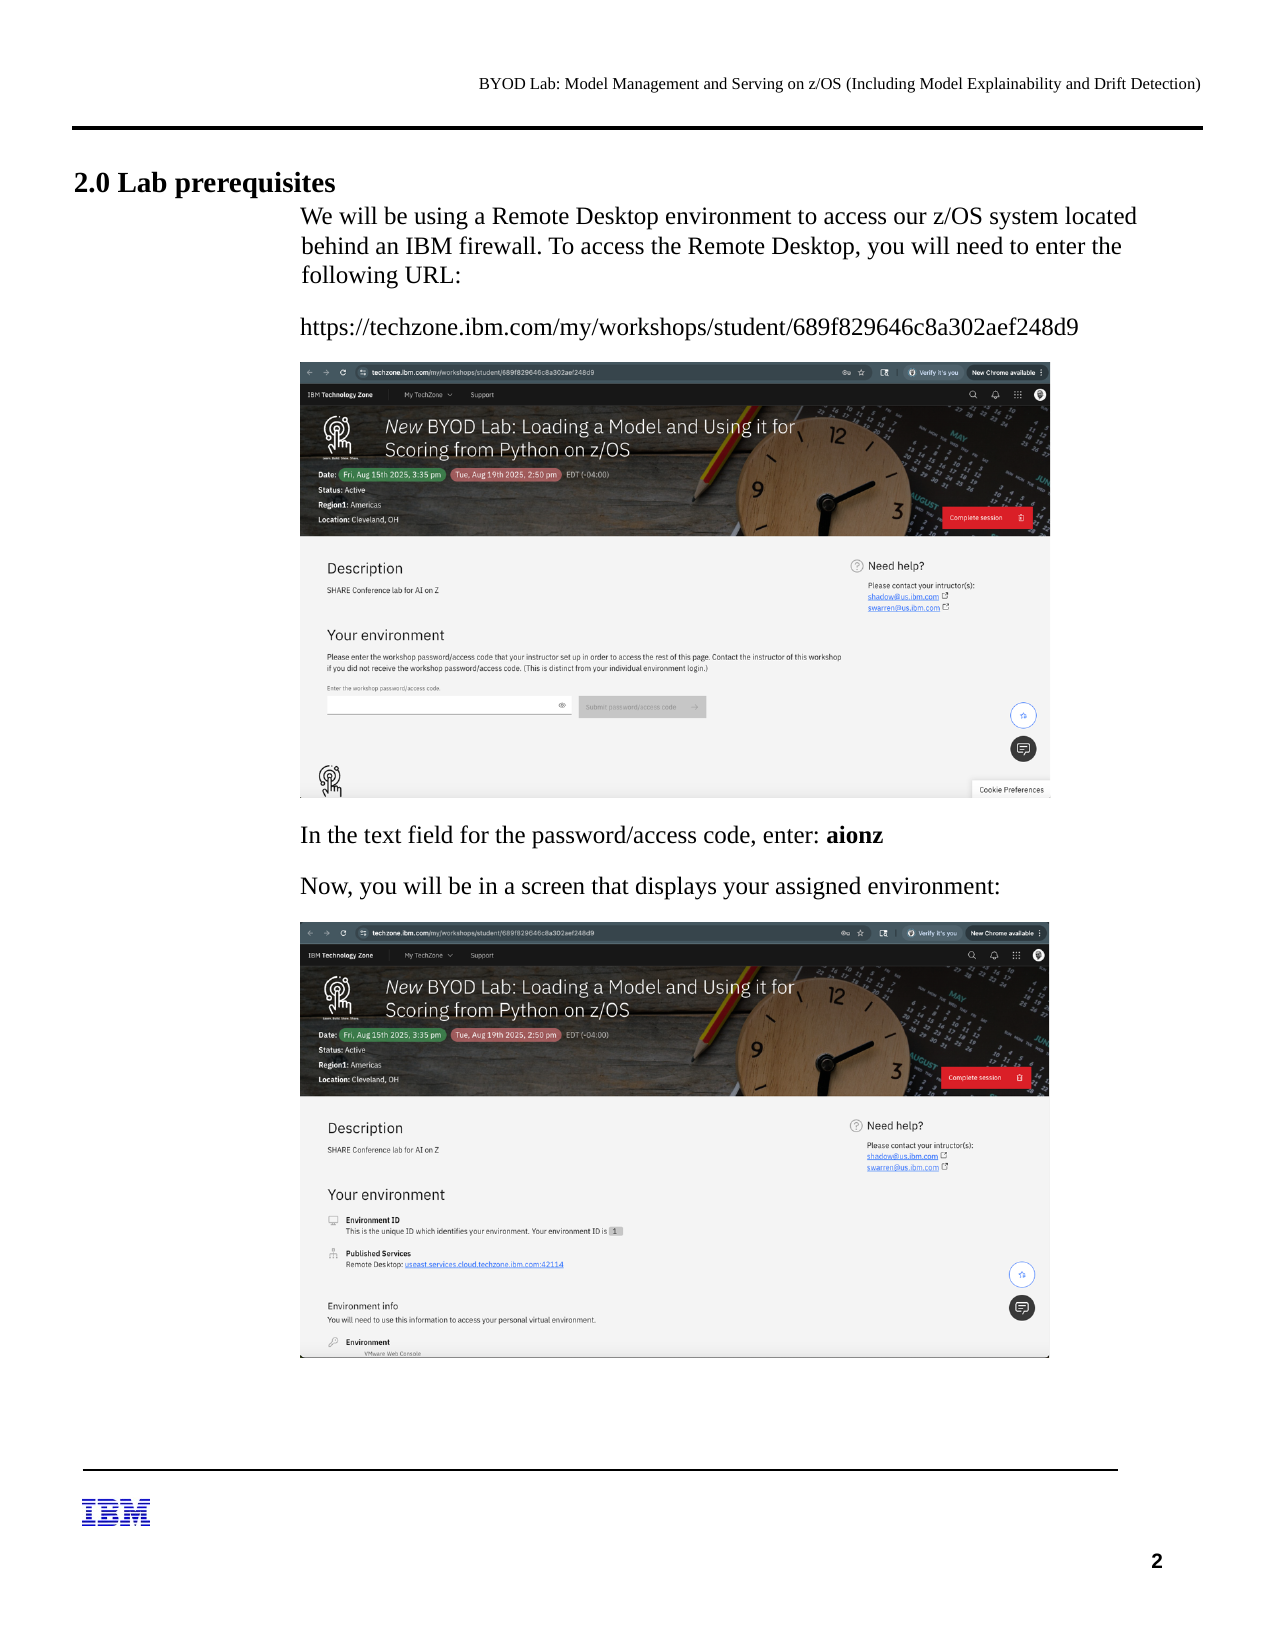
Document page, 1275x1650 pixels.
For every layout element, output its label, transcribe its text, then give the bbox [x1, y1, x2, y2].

text https://techzone.ibm.com/my/workshops/student/689f829646c8a302aef248d9 [300, 312, 1200, 340]
picture [300, 922, 1050, 1358]
text Now, you will be in a screen that displays your assigned environment: [300, 871, 1200, 900]
picture [82, 1485, 150, 1526]
picture [300, 362, 1051, 798]
text We will be using a Remote Desktop environment to access our z/OS system located behind an IBM firewall. To access the Remote Desktop, you will need to enter the following URL: [300, 201, 1200, 289]
subtitle 2.0 Lab prerequisites [73, 165, 1200, 199]
text In the text field for the password/access code, enter: aionz [300, 820, 1200, 848]
